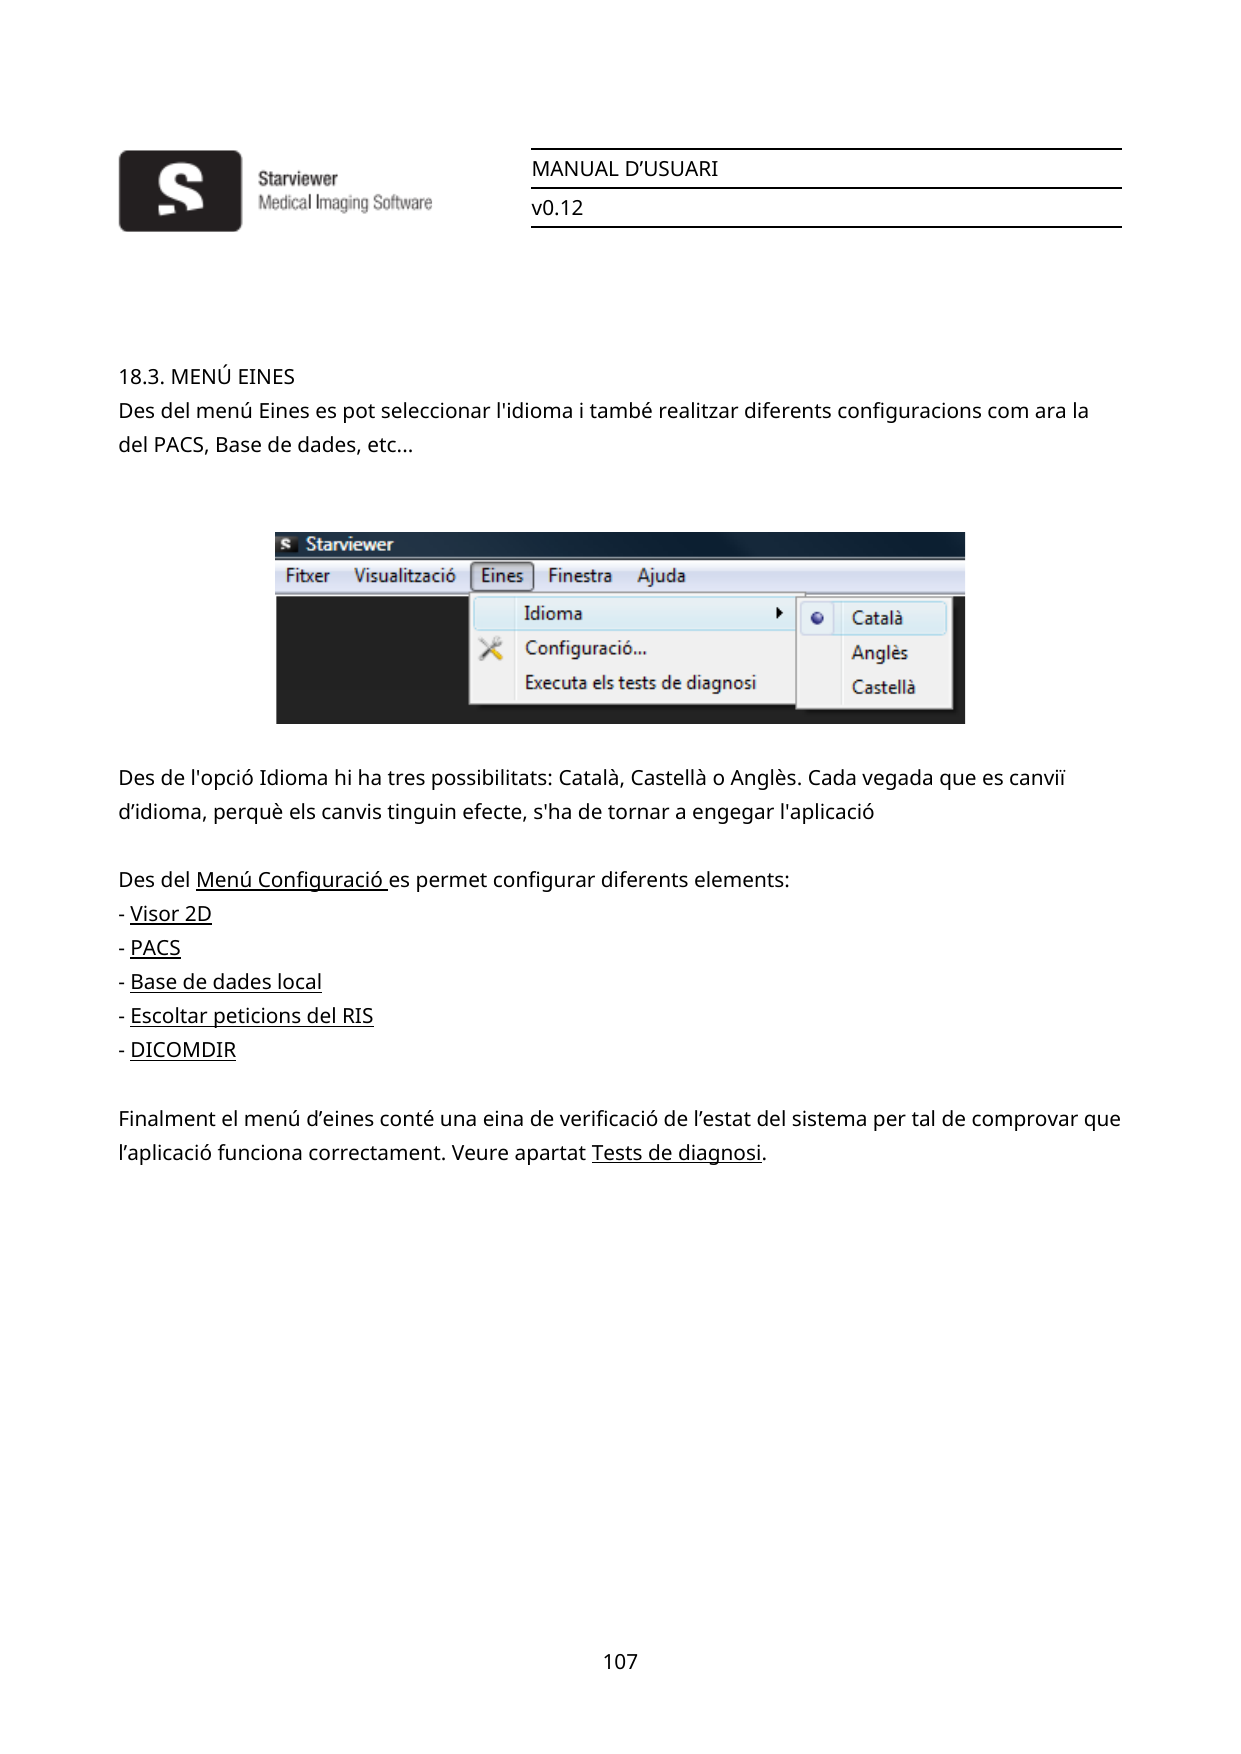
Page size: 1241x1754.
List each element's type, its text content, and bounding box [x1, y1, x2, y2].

text - Base de dades local [118, 967, 1122, 996]
text - DICOMDIR [118, 1036, 1122, 1064]
text Des del Menú Configuració es permet configurar diferents elements: [118, 865, 1122, 894]
text - Visor 2D [118, 899, 1122, 928]
text Des del menú Eines es pot seleccionar l'idioma i també realitzar diferents configuracions com ara la del PACS, Base de dades, etc... [118, 396, 1122, 459]
text Finalment el menú d’eines conté una eina de verificació de l’estat del sistema per tal de comprovar que l’aplicació funciona correctament. Veure apartat Tests de diagnosi. [118, 1104, 1122, 1166]
text - PACS [118, 933, 1122, 962]
subtitle Menú Eines [118, 362, 1122, 391]
picture [275, 532, 966, 724]
text Des de l'opció Idioma hi ha tres possibilitats: Català, Castellà o Anglès. Cada vegada que es canviï d’idioma, perquè els canvis tinguin efecte, s'ha de tornar a engegar l'aplicació [118, 763, 1122, 826]
text - Escoltar peticions del RIS [118, 1001, 1122, 1030]
